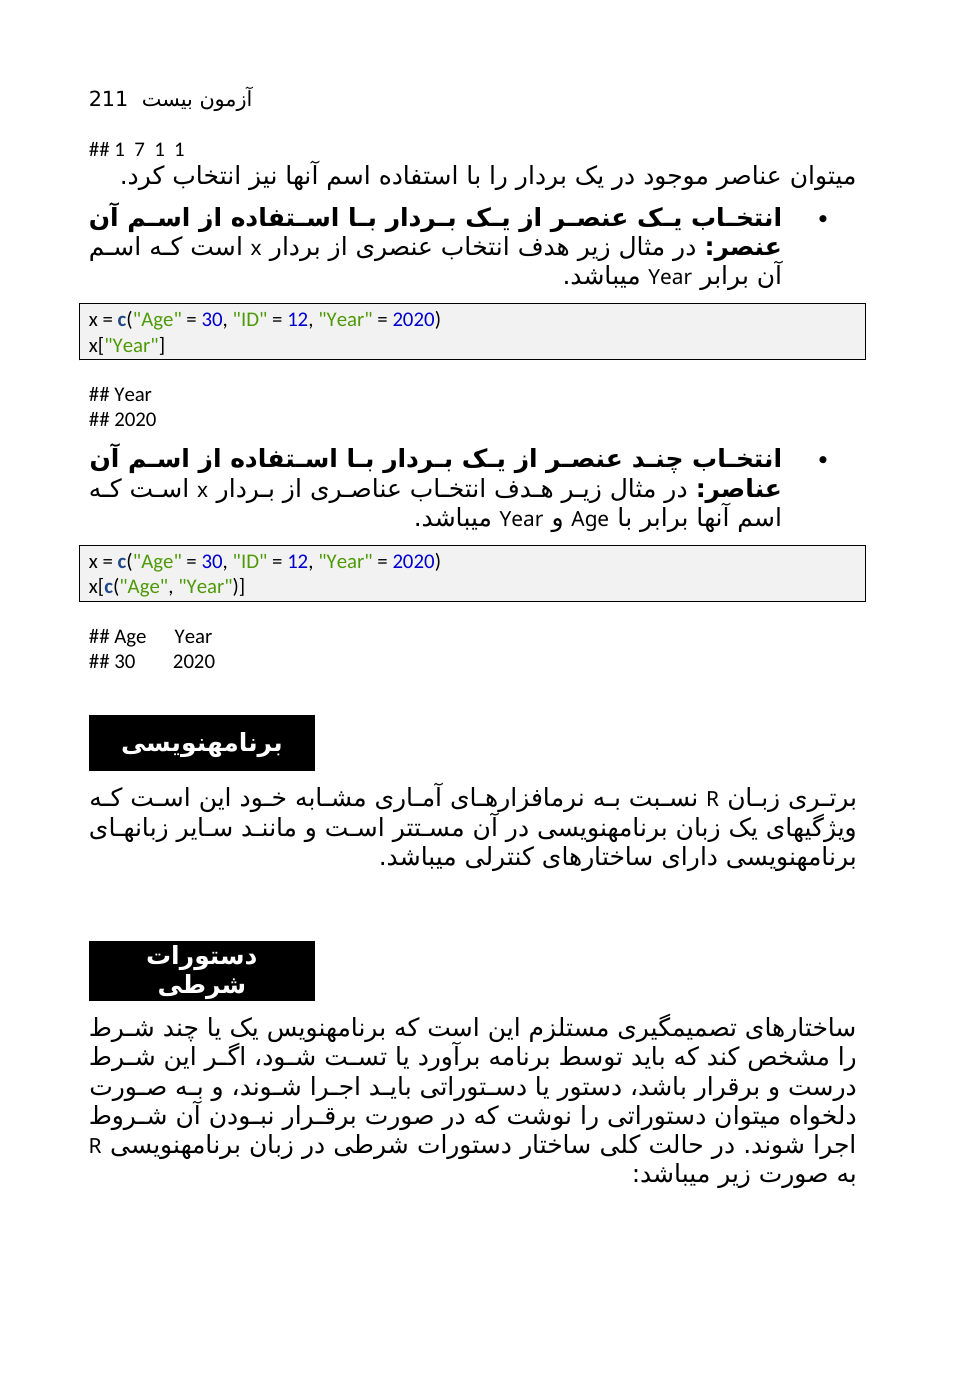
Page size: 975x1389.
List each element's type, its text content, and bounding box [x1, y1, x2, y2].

text برتری زبان R نسبت به نرم‏افزارهای آماری مشابه خود این است که ویژگی‏های یک زبان برنامه‏نویسی در آن مستتر است و مانند سایر زبان‏های برنامه‏نویسی دارای ساختارهای کنترلی می‏باشد. [89, 783, 857, 871]
text ## 1 7 1 1 [89, 136, 857, 161]
text می‏توان عناصر موجود در یک بردار را با استفاده اسم آن‏ها نیز انتخاب کرد. [89, 161, 857, 190]
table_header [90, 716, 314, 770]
text x = c("Age" = 30, "ID" = 12, "Year" = 2020) x["Year"] [80, 304, 865, 359]
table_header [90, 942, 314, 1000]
list انتخاب یک عنصر از یک بردار با استفاده از اسم آن عنصر: در مثال زیر هدف انتخاب عنصری از بردار x است که اسم آن برابر Year می‏باشد. [89, 203, 819, 291]
list انتخاب چند عنصر از یک بردار با استفاده از اسم آن عناصر: در مثال زیر هدف انتخاب عناصری از بردار x است که اسم آن‏ها برابر با Age و Year می‏باشد. [89, 444, 819, 532]
text ## Year ## 2020 [89, 381, 857, 432]
text ## Age Year ## 30 2020 [89, 623, 857, 674]
text ساختارهای تصمیم‏گیری مستلزم این است که برنامه‏نویس یک یا چند شرط را مشخص کند که باید توسط برنامه برآورد یا تست شود، اگر این شرط درست و برقرار باشد، دستور یا دستوراتی باید اجرا شوند، و به صورت دلخواه می‏توان دستوراتی را نوشت که در صورت برقرار نبودن آن شروط اجرا شوند. در حالت کلی ساختار دستورات شرطی در زبان برنامه‏نویسی R به صورت زیر می‏باشد: [89, 1013, 857, 1189]
text x = c("Age" = 30, "ID" = 12, "Year" = 2020) x[c("Age", "Year")] [80, 546, 865, 601]
